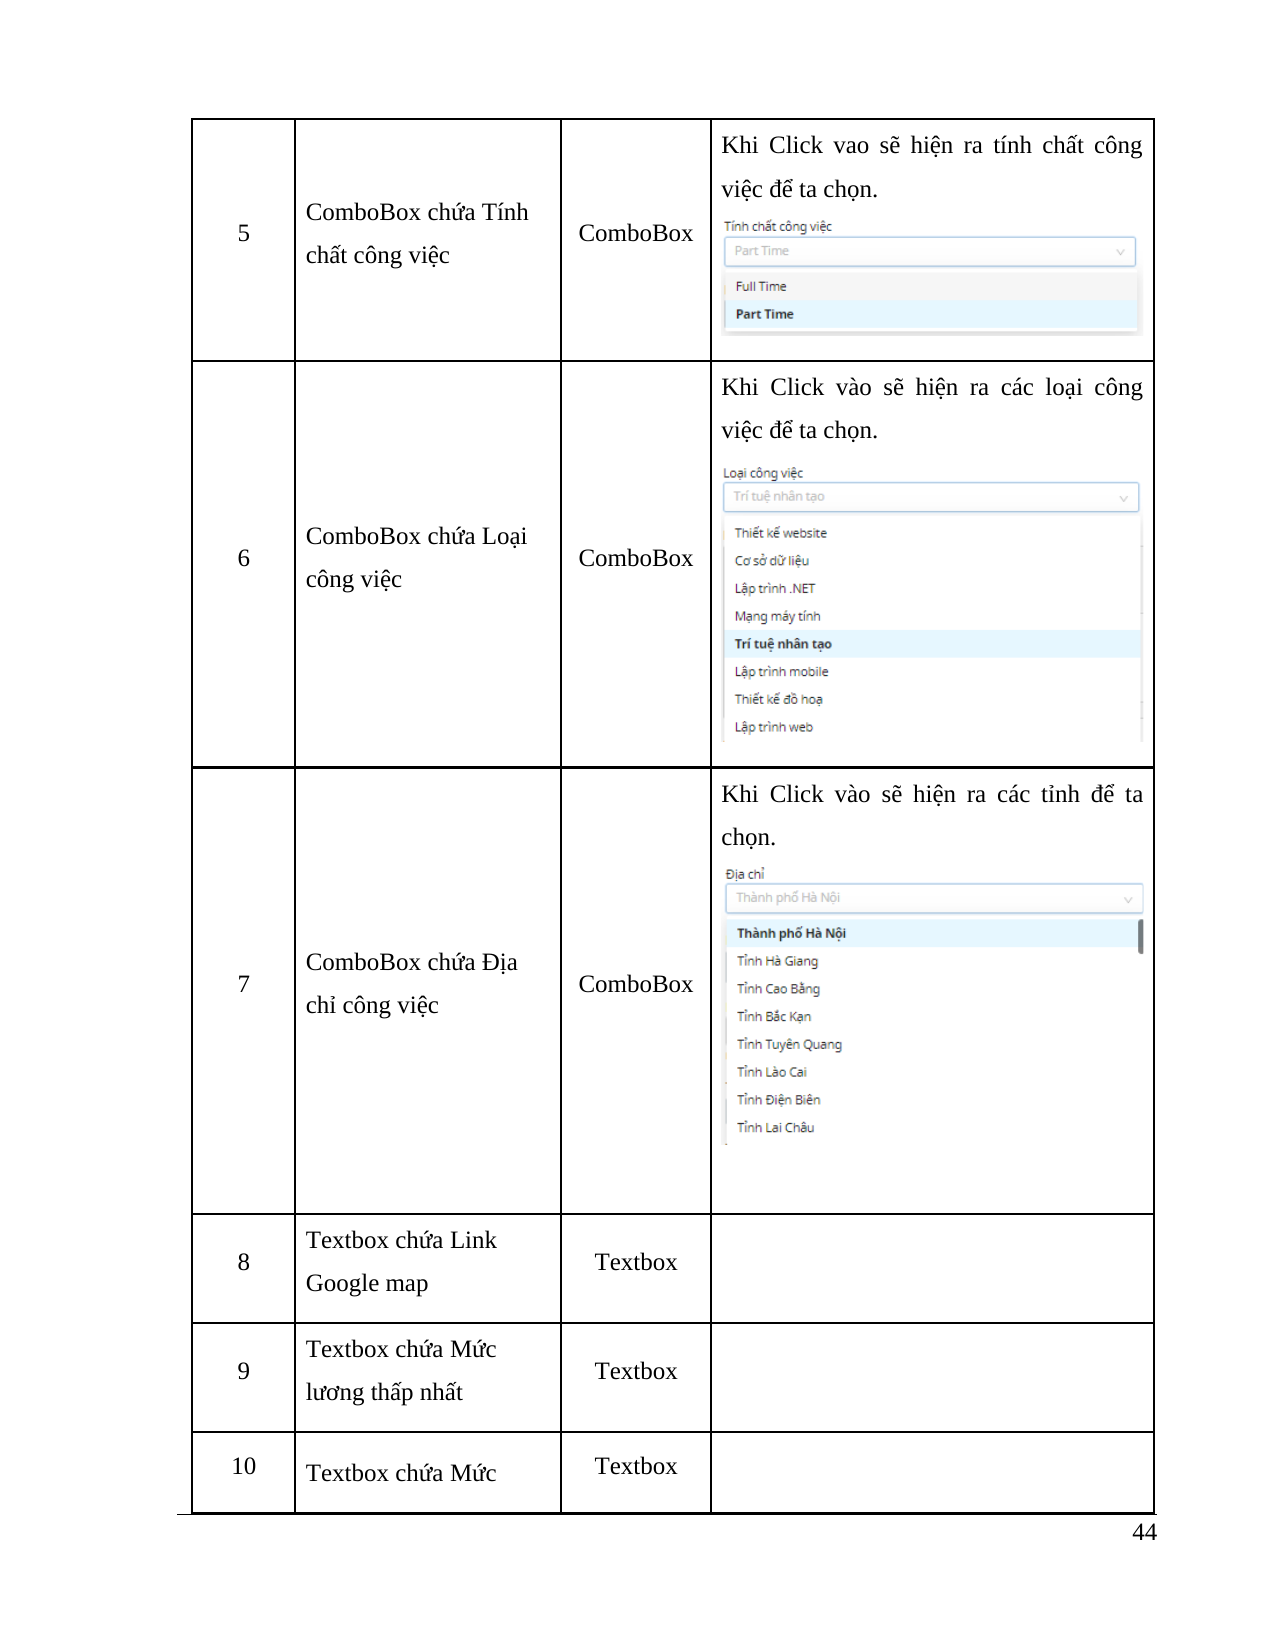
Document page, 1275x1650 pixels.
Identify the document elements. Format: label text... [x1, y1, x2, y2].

table_cell Khi Click vao sẽ hiện ra tính chất công việc để ta chọn. [712, 120, 1153, 360]
table_cell ComboBox chứa Loại công việc [296, 362, 560, 766]
table_cell Textbox [562, 1324, 710, 1431]
table_cell Textbox chứa Mức lương thấp nhất [296, 1324, 560, 1431]
table_cell ComboBox [562, 362, 710, 766]
table_cell [712, 1324, 1153, 1431]
table_cell Khi Click vào sẽ hiện ra các tỉnh để ta chọn. [712, 769, 1153, 1213]
table_cell Khi Click vào sẽ hiện ra các loại công việc để ta chọn. [712, 362, 1153, 766]
table_cell Textbox [562, 1433, 710, 1512]
table_cell ComboBox [562, 120, 710, 360]
table_cell 5 [193, 120, 294, 360]
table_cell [296, 1433, 560, 1512]
table_cell [712, 1215, 1153, 1322]
table_cell 7 [193, 769, 294, 1213]
picture [721, 865, 1144, 1145]
table_cell 8 [193, 1215, 294, 1322]
table_cell 9 [193, 1324, 294, 1431]
table_cell [712, 1433, 1153, 1512]
table_cell Textbox [562, 1215, 710, 1322]
table_cell 10 [193, 1433, 294, 1512]
table_cell ComboBox chứa Tính chất công việc [296, 120, 560, 360]
picture [721, 458, 1144, 742]
picture [721, 216, 1144, 336]
table_cell 6 [193, 362, 294, 766]
table_cell Textbox chứa Link Google map [296, 1215, 560, 1322]
table_cell ComboBox [562, 769, 710, 1213]
table_cell ComboBox chứa Địa chỉ công việc [296, 769, 560, 1213]
